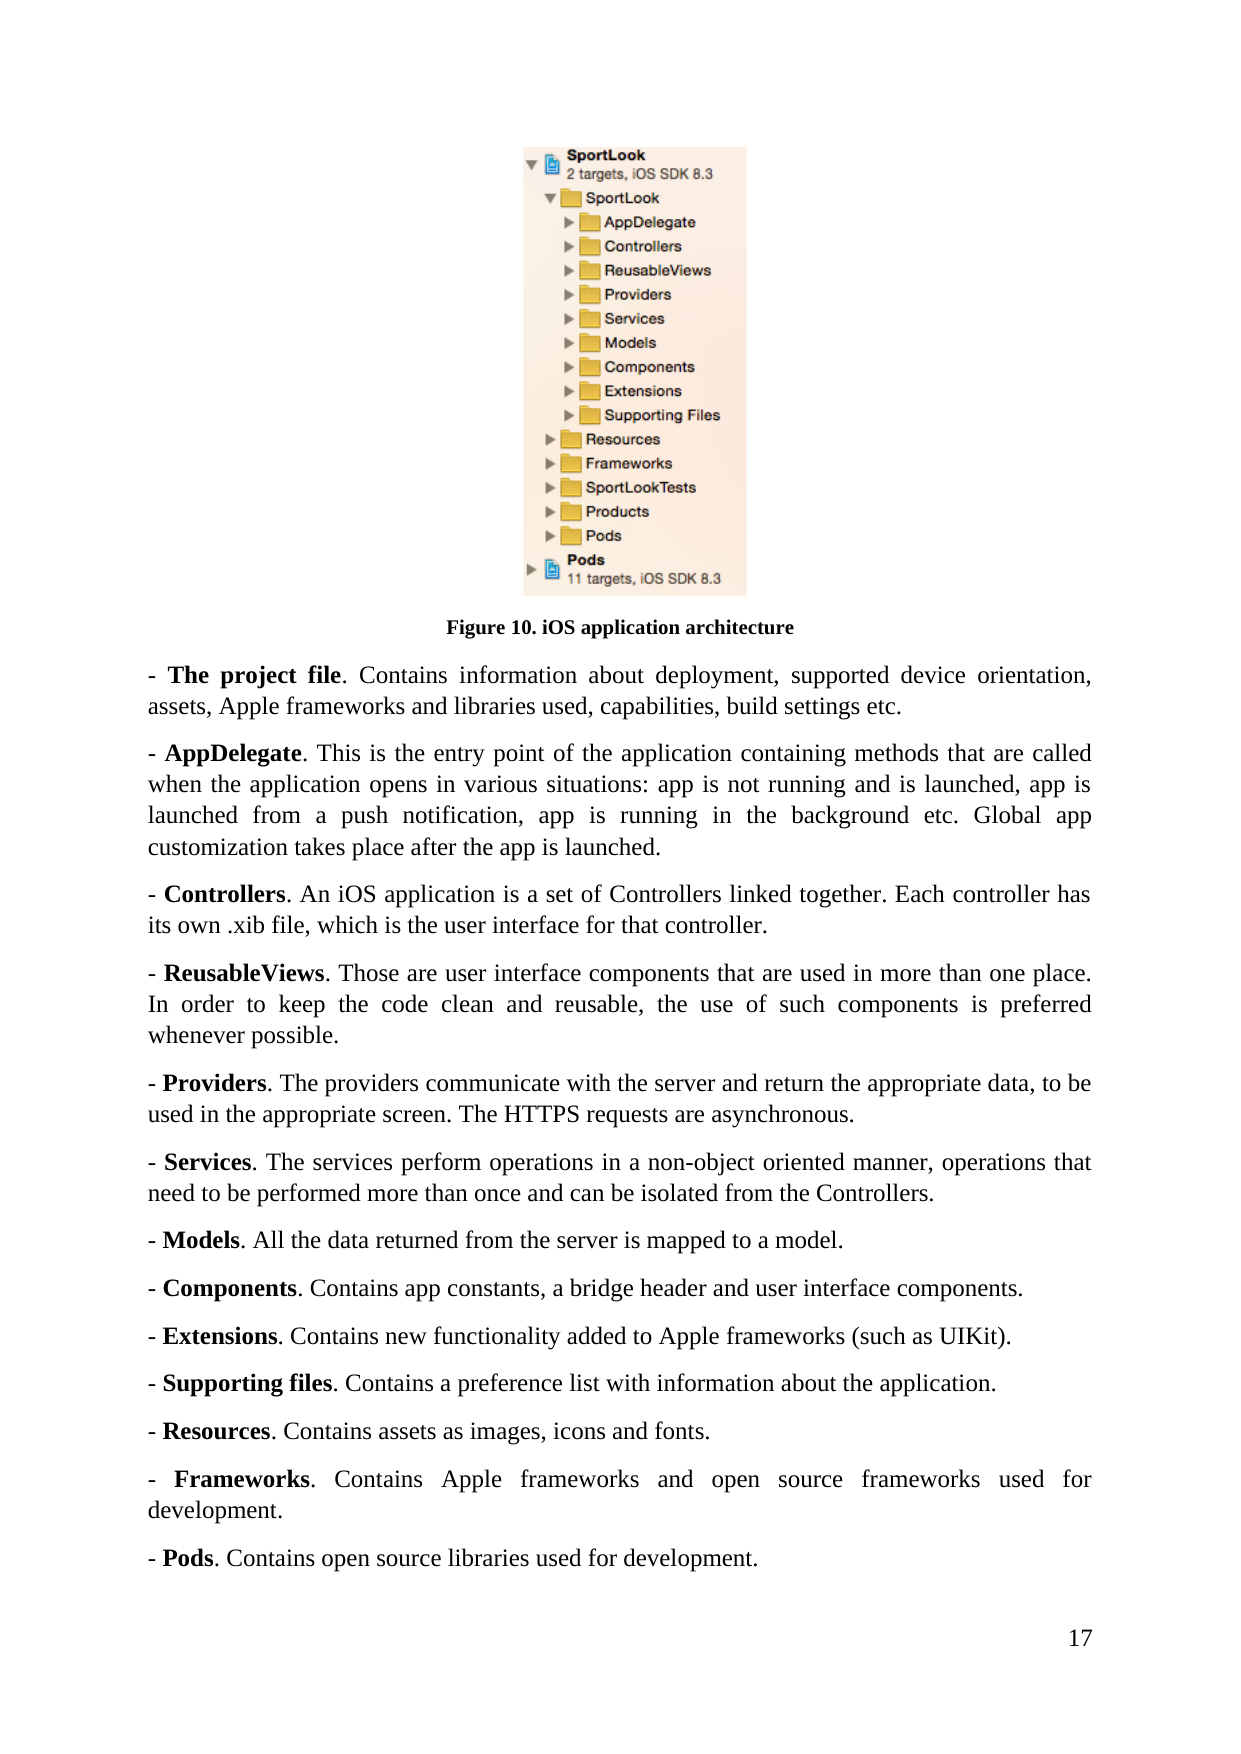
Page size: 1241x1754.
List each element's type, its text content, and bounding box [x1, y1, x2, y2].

text - Components. Contains app constants, a bridge header and user interface components. [148, 1273, 1093, 1302]
text - Providers. The providers communicate with the server and return the appropriate data, to be used in the appropriate screen. The HTTPS requests are asynchronous. [148, 1068, 1093, 1128]
text - Controllers. An iOS application is a set of Controllers linked together. Each controller has its own .xib file, which is the user interface for that controller. [148, 879, 1093, 939]
text - AppDelegate. This is the entry point of the application containing methods that are called when the application opens in various situations: app is not running and is launched, app is launched from a push notification, app is running in the background etc. Global app customization takes place after the app is launched. [148, 738, 1093, 860]
text - Frameworks. Contains Apple frameworks and open source frameworks used for development. [148, 1464, 1093, 1524]
text - Extensions. Contains new functionality added to Apple frameworks (such as UIKit). [148, 1321, 1093, 1349]
text - Pods. Contains open source libraries used for development. [148, 1543, 1093, 1571]
text - Models. All the data returned from the server is mapped to a model. [148, 1225, 1093, 1254]
text - Services. The services perform operations in a non-object oriented manner, operations that need to be performed more than once and can be isolated from the Controllers. [148, 1147, 1093, 1206]
text - ReusableViews. Those are user interface components that are used in more than one place. In order to keep the code clean and reusable, the use of such components is preferred whenever possible. [148, 958, 1093, 1049]
text - The project file. Contains information about deployment, supported device orientation, assets, Apple frameworks and libraries used, capabilities, build settings etc. [148, 660, 1093, 719]
picture [523, 147, 747, 596]
text - Resources. Contains assets as images, icons and fonts. [148, 1416, 1093, 1445]
text Figure 10. iOS application architecture [148, 615, 1093, 639]
text - Supporting files. Contains a preference list with information about the application. [148, 1368, 1093, 1397]
